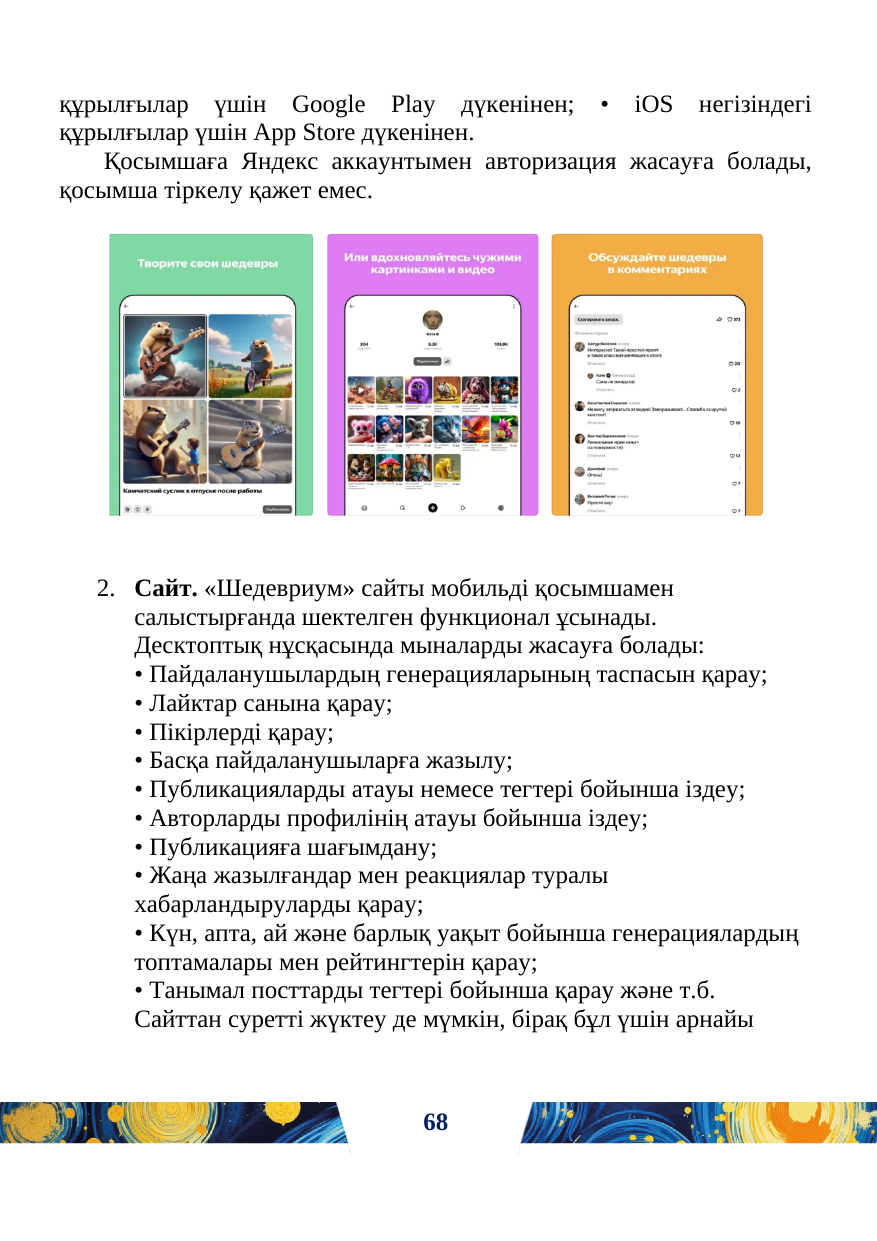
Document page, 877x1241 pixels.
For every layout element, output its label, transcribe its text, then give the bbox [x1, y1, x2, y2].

picture [0, 1101, 877, 1155]
picture [107, 232, 764, 516]
text Қосымшаға Яндекс аккаунтымен авторизация жасауға болады, қосымша тіркелу қажет емес. [59, 146, 812, 204]
